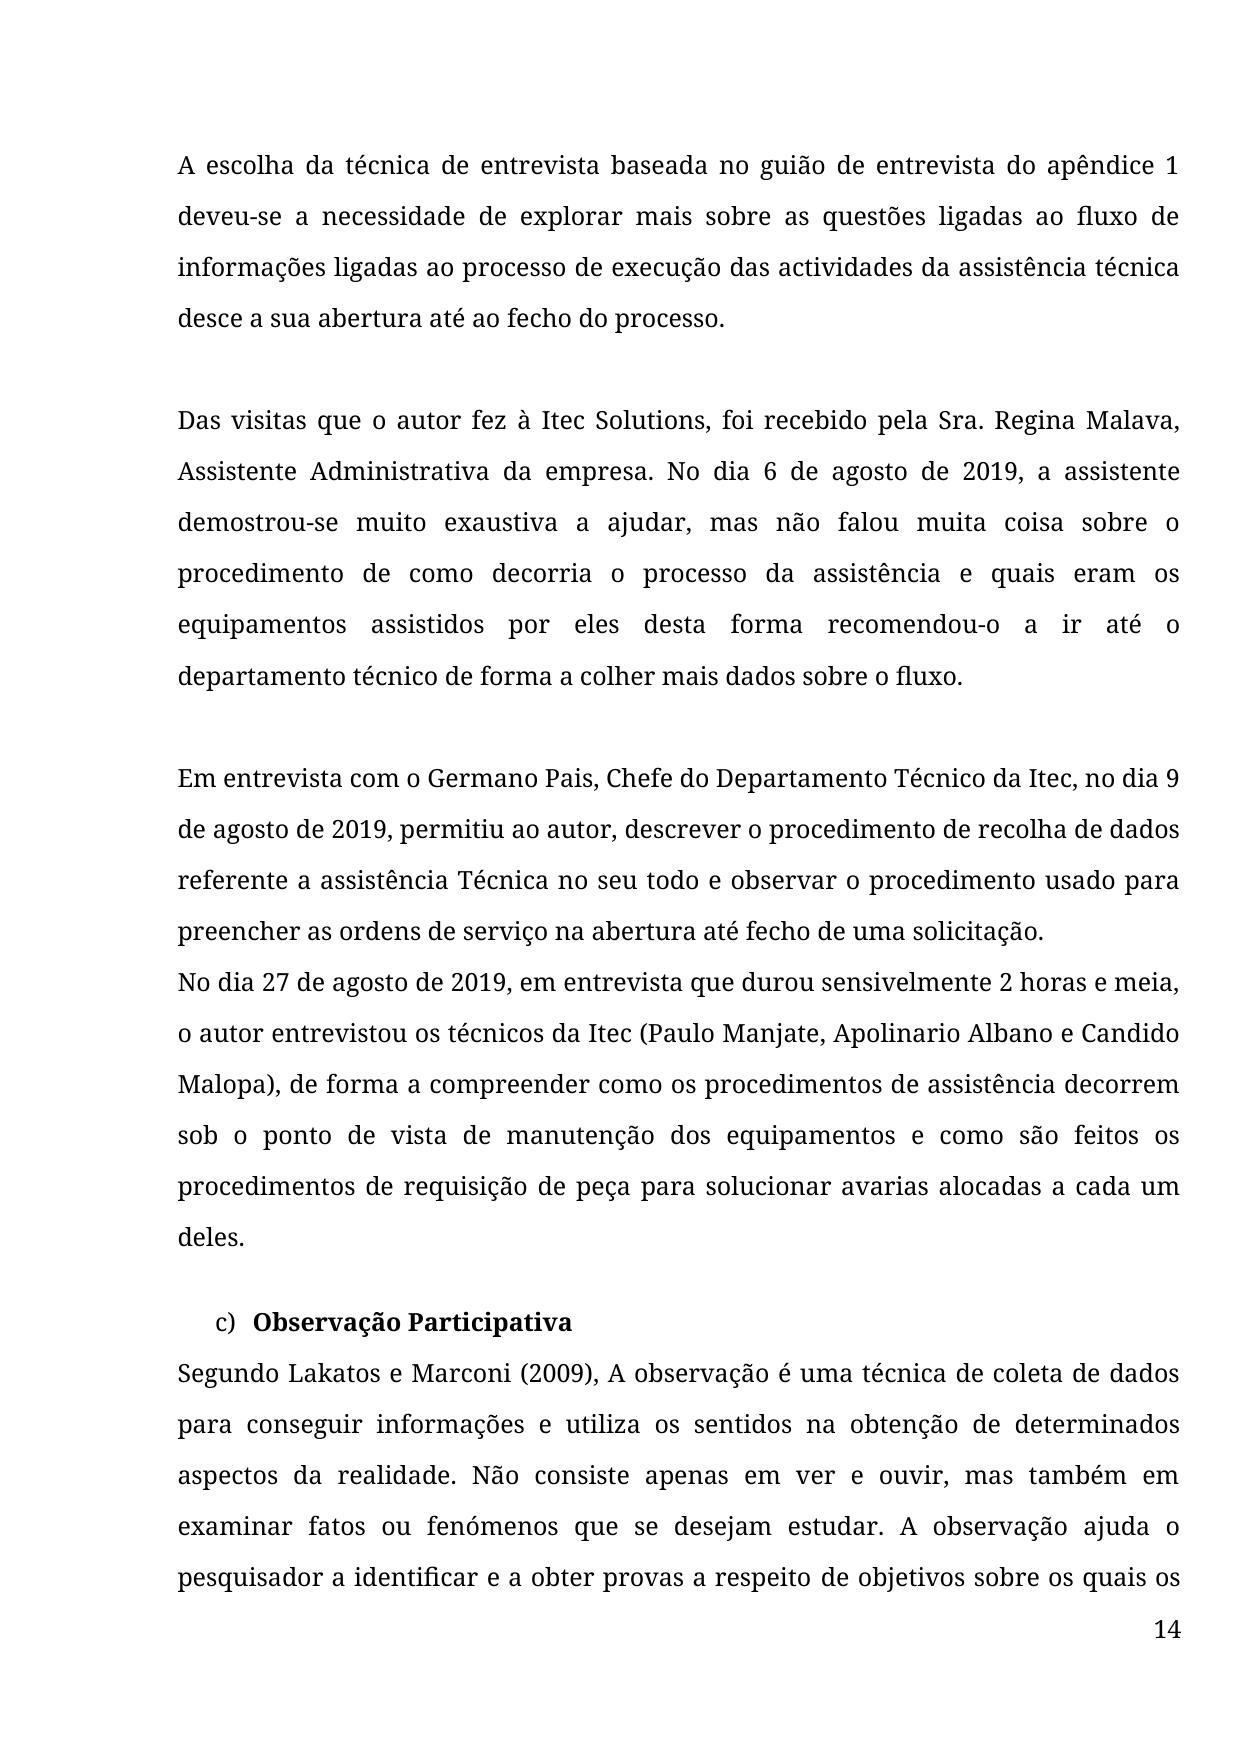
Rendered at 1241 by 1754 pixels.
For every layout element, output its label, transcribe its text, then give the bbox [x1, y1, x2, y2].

text A escolha da técnica de entrevista baseada no guião de entrevista do apêndice 1 deveu-se a necessidade de explorar mais sobre as questões ligadas ao fluxo de informações ligadas ao processo de execução das actividades da assistência técnica desce a sua abertura até ao fecho do processo. [177, 148, 1181, 335]
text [177, 1356, 1181, 1594]
text Das visitas que o autor fez à Itec Solutions, foi recebido pela Sra. Regina Malava, Assistente Administrativa da empresa. No dia 6 de agosto de 2019, a assistente demostrou-se muito exaustiva a ajudar, mas não falou muita coisa sobre o procedimento de como decorria o processo da assistência e quais eram os equipamentos assistidos por eles desta forma recomendou-o a ir até o departamento técnico de forma a colher mais dados sobre o fluxo. [177, 403, 1181, 692]
text No dia 27 de agosto de 2019, em entrevista que durou sensivelmente 2 horas e meia, o autor entrevistou os técnicos da Itec (Paulo Manjate, Apolinario Albano e Candido Malopa), de forma a compreender como os procedimentos de assistência decorrem sob o ponto de vista de manutenção dos equipamentos e como são feitos os procedimentos de requisição de peça para solucionar avarias alocadas a cada um deles. [177, 964, 1181, 1254]
text Em entrevista com o Germano Pais, Chefe do Departamento Técnico da Itec, no dia 9 de agosto de 2019, permitiu ao autor, descrever o procedimento de recolha de dados referente a assistência Técnica no seu todo e observar o procedimento usado para preencher as ordens de serviço na abertura até fecho de uma solicitação. [177, 760, 1181, 947]
subtitle Observação Participativa [215, 1304, 1181, 1339]
